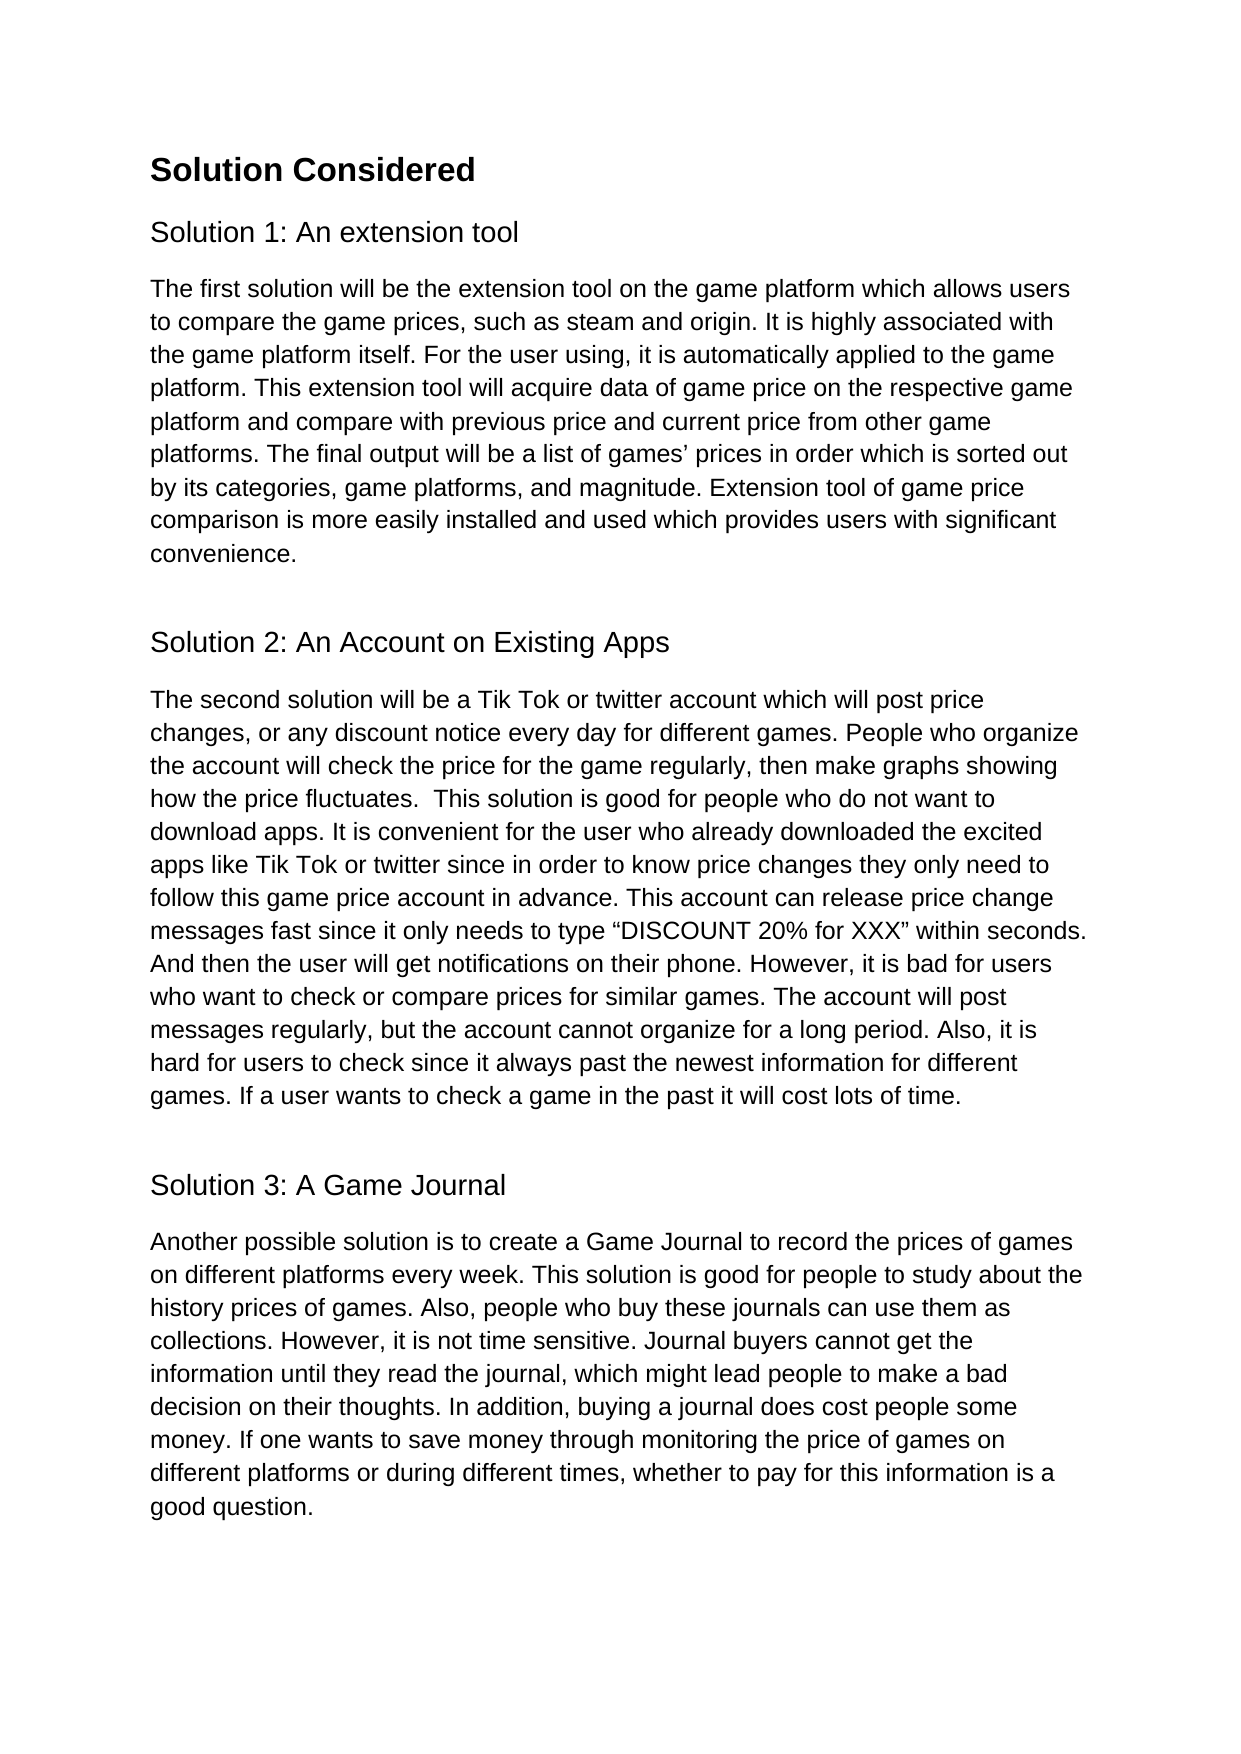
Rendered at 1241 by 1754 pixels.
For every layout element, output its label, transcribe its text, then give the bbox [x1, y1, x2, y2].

subtitle Solution 1: An extension tool [150, 215, 1090, 248]
text The second solution will be a Tik Tok or twitter account which will post price changes, or any discount notice every day for different games. People who organize the account will check the price for the game regularly, then make graphs showing how the price fluctuates. This solution is good for people who do not want to download apps. It is convenient for the user who already downloaded the excited apps like Tik Tok or twitter since in order to know price changes they only need to follow this game price account in advance. This account can release price change messages fast since it only needs to type “DISCOUNT 20% for XXX” within seconds. And then the user will get notifications on their phone. However, it is bad for users who want to check or compare prices for similar games. The account will post messages regularly, but the account cannot organize for a long period. Also, it is hard for users to check since it always past the newest information for different games. If a user wants to check a game in the past it will cost lots of time. [150, 685, 1090, 1110]
text The first solution will be the extension tool on the game platform which allows users to compare the game prices, such as steam and origin. It is highly associated with the game platform itself. For the user using, it is automatically applied to the game platform. This extension tool will acquire data of game price on the respective game platform and compare with previous price and current price from other game platforms. The final output will be a list of games’ prices in order which is sorted out by its categories, game platforms, and magnitude. Extension tool of game price comparison is more easily installed and used which provides users with significant convenience. [150, 274, 1090, 567]
subtitle Solution 3: A Game Journal [150, 1168, 1090, 1201]
subtitle Solution 2: An Account on Existing Apps [150, 625, 1090, 659]
text Another possible solution is to create a Game Journal to record the prices of games on different platforms every week. This solution is good for people to study about the history prices of games. Also, people who buy these journals can use them as collections. However, it is not time sensitive. Journal buyers cannot get the information until they read the journal, which might lead people to make a bad decision on their thoughts. In addition, buying a journal does cost people some money. If one wants to save money through monitoring the price of games on different platforms or during different times, whether to pay for this information is a good question. [150, 1227, 1090, 1520]
subtitle Solution Considered [150, 150, 1090, 188]
